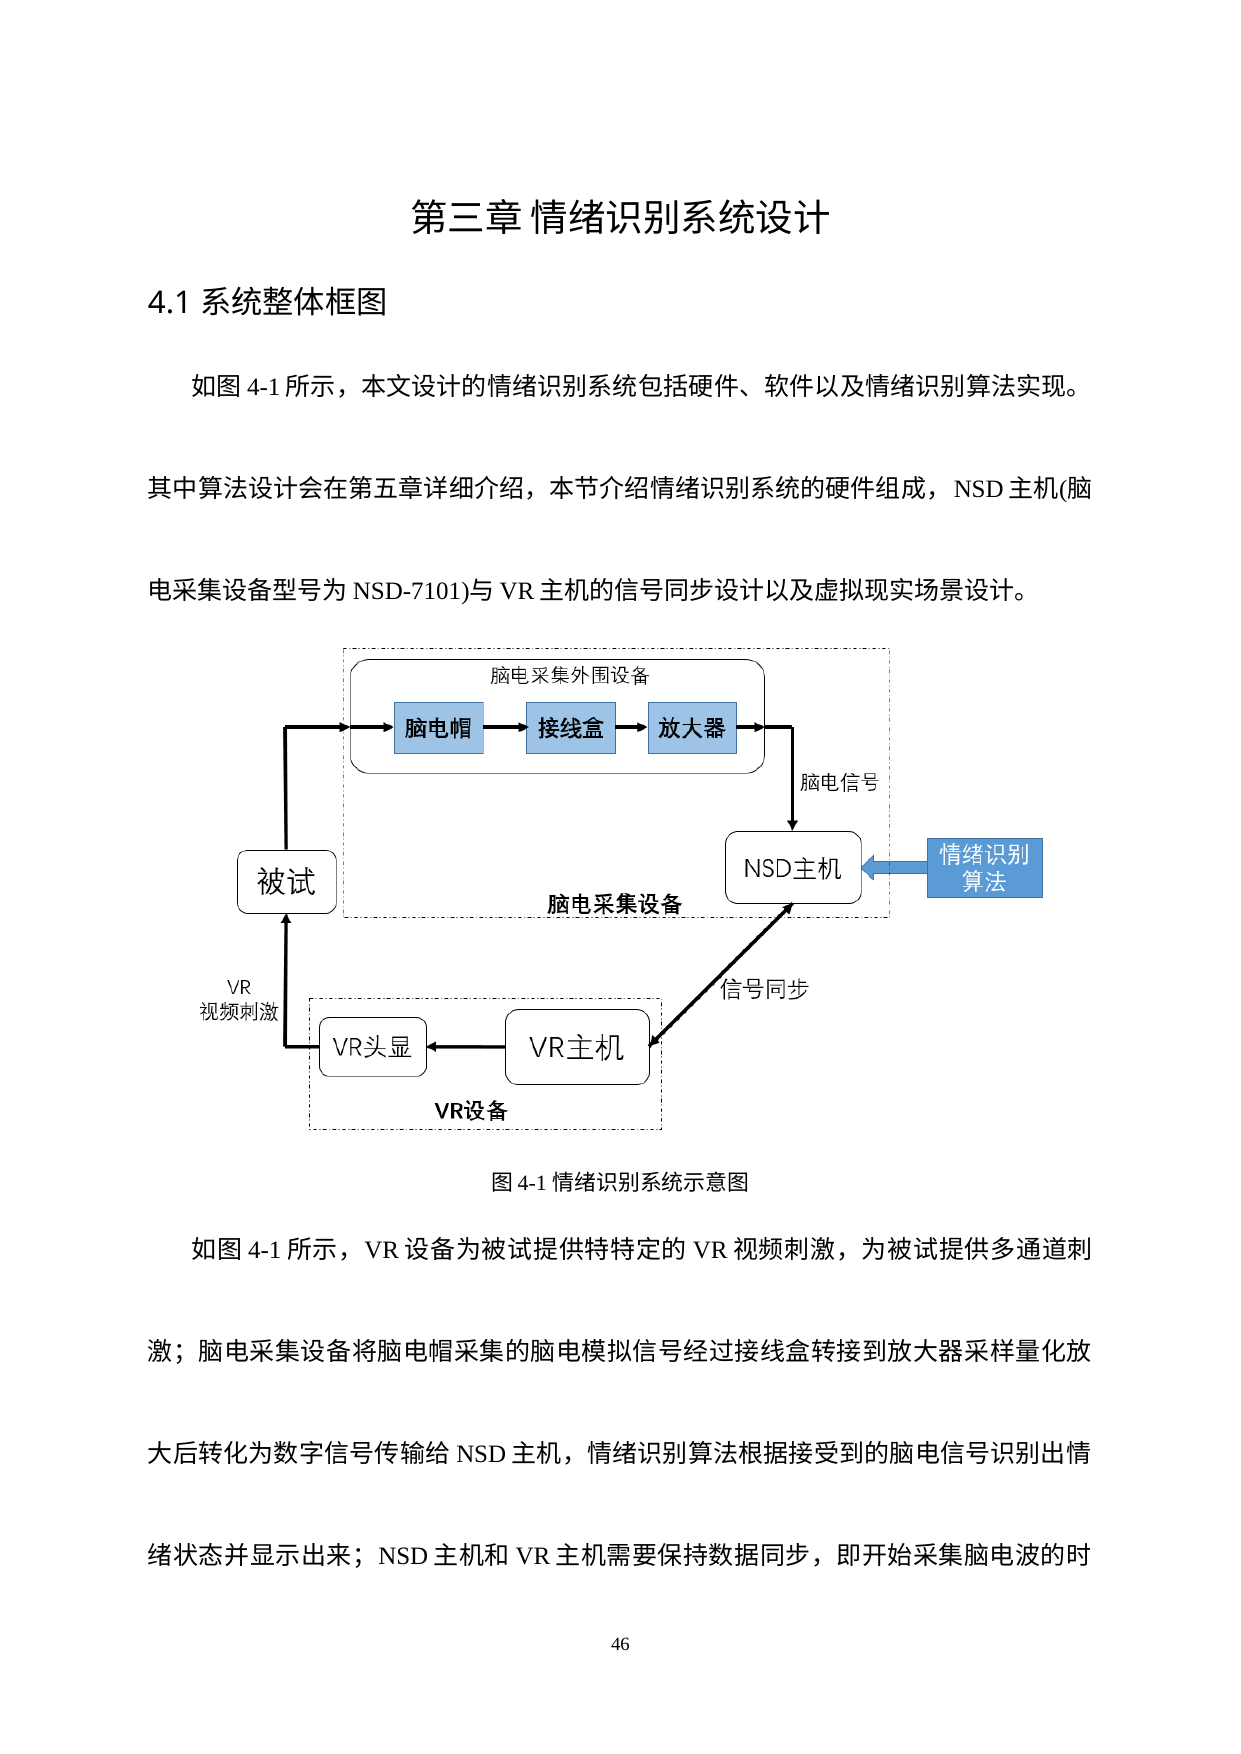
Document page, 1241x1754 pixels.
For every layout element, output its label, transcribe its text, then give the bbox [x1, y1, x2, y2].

text 如图4-1所示，本文设计的情绪识别系统包括硬件、软件以及情绪识别算法实现。其中算法设计会在第五章详细介绍，本节介绍情绪识别系统的硬件组成，NSD主机(脑电采集设备型号为NSD-7101)与VR主机的信号同步设计以及虚拟现实场景设计。 [148, 351, 1092, 622]
text 图4-1 情绪识别系统示意图 [148, 1164, 1092, 1198]
picture [190, 640, 1050, 1140]
subtitle 4.1 系统整体框图 [148, 266, 1092, 334]
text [148, 1214, 1092, 1587]
subtitle 第三章 情绪识别系统设计 [148, 181, 1092, 249]
